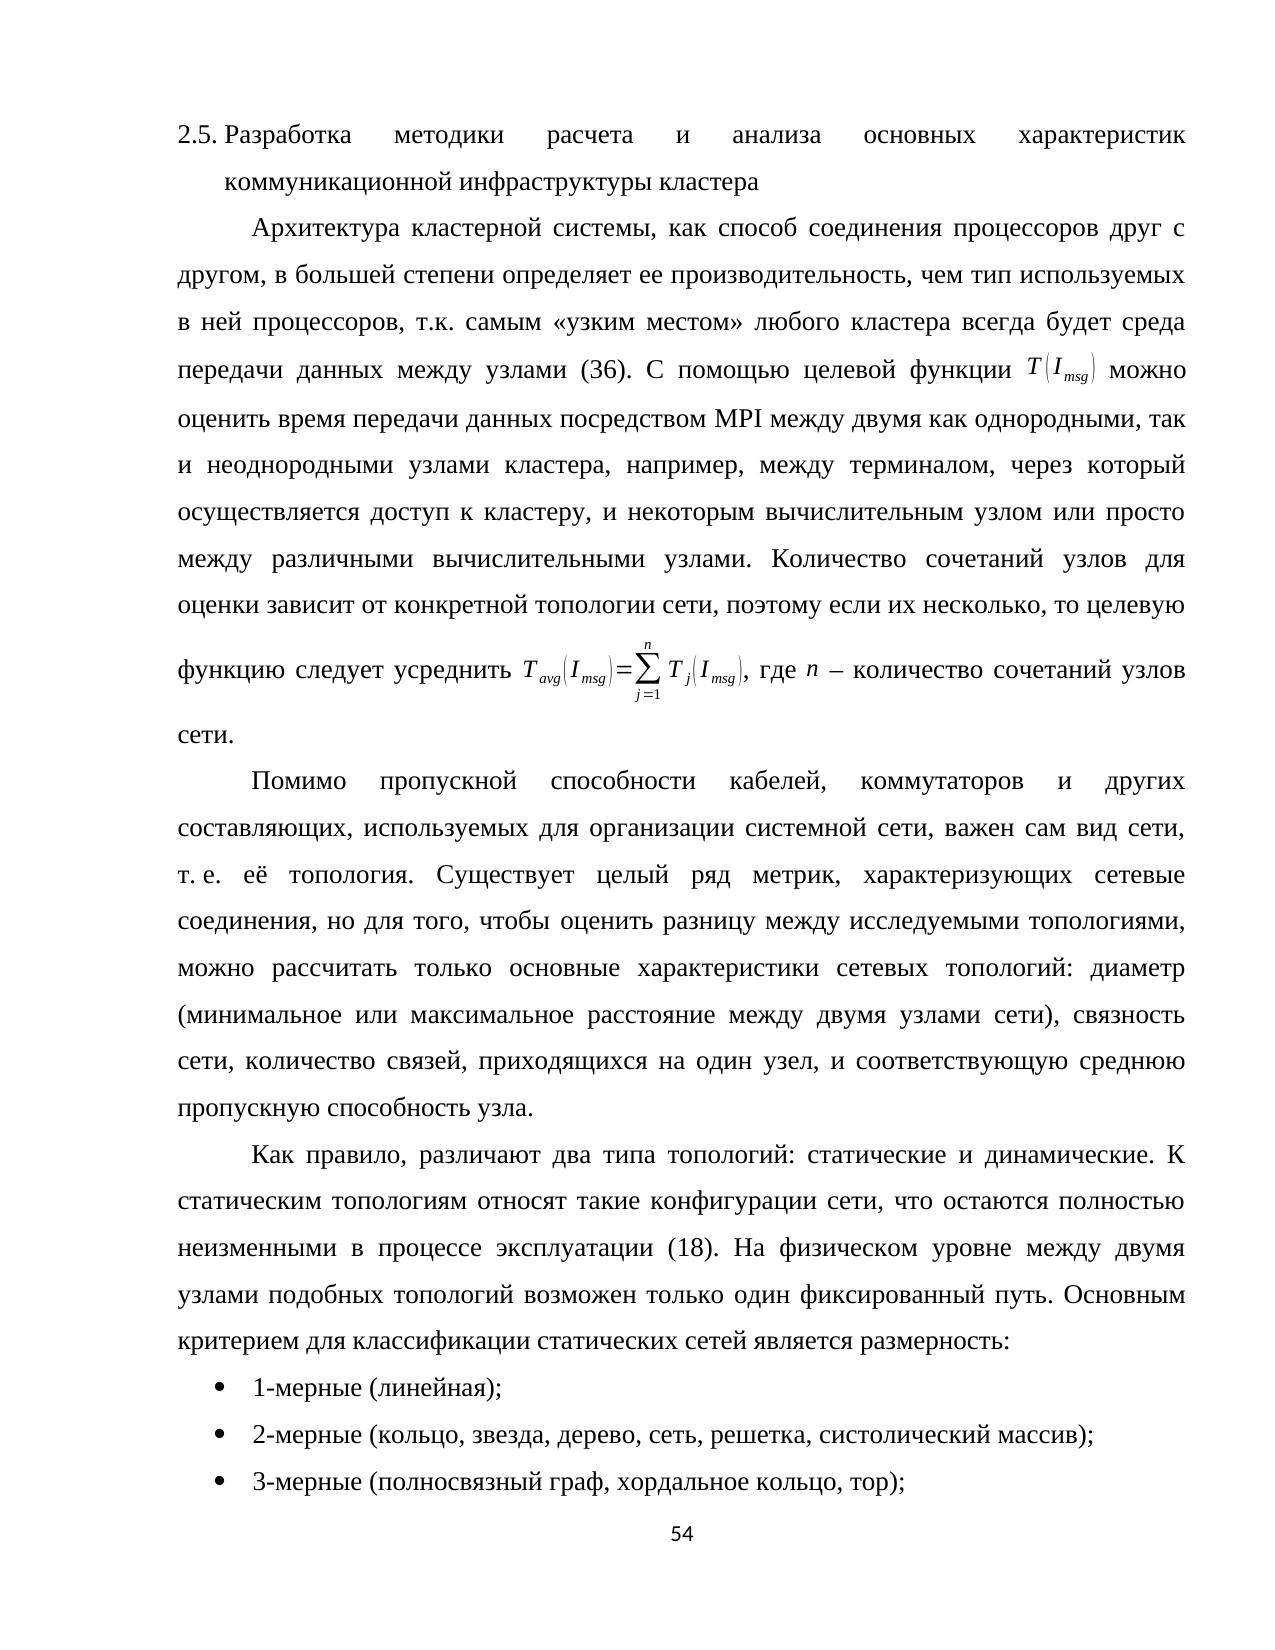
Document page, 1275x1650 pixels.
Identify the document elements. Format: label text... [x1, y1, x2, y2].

list 3-мерные (полносвязный граф, хордальное кольцо, тор); [215, 1465, 1186, 1496]
text Архитектура кластерной системы, как способ соединения процессоров друг с другом, в большей степени определяет ее производительность, чем тип используемых в ней процессоров, т.к. самым «узким местом» любого кластера всегда будет среда передачи данных между узлами (36). С помощью целевой функции можно оценить время передачи данных посредством MPI между двумя как однородными, так и неоднородными узлами кластера, например, между терминалом, через который осуществляется доступ к кластеру, и некоторым вычислительным узлом или просто между различными вычислительными узлами. Количество сочетаний узлов для оценки зависит от конкретной топологии сети, поэтому если их несколько, то целевую функцию следует усреднить , где – количество сочетаний узлов сети. [177, 211, 1186, 749]
text Помимо пропускной способности кабелей, коммутаторов и других составляющих, используемых для организации системной сети, важен сам вид сети, т. е. её топология. Существует целый ряд метрик, характеризующих сетевые соединения, но для того, чтобы оценить разницу между исследуемыми топологиями, можно рассчитать только основные характеристики сетевых топологий: диаметр (минимальное или максимальное расстояние между двумя узлами сети), связность сети, количество связей, приходящихся на один узел, и соответствующую среднюю пропускную способность узла. [177, 764, 1186, 1122]
text Как правило, различают два типа топологий: статические и динамические. К статическим топологиям относят такие конфигурации сети, что остаются полностью неизменными в процессе эксплуатации (18). На физическом уровне между двумя узлами подобных топологий возможен только один фиксированный путь. Основным критерием для классификации статических сетей является размерность: [177, 1138, 1186, 1356]
list 2-мерные (кольцо, звезда, дерево, сеть, решетка, систолический массив); [215, 1418, 1186, 1449]
list 1-мерные (линейная); [215, 1371, 1186, 1402]
text Разработка методики расчета и анализа основных характеристик коммуникационной инфраструктуры кластера [177, 118, 1186, 196]
